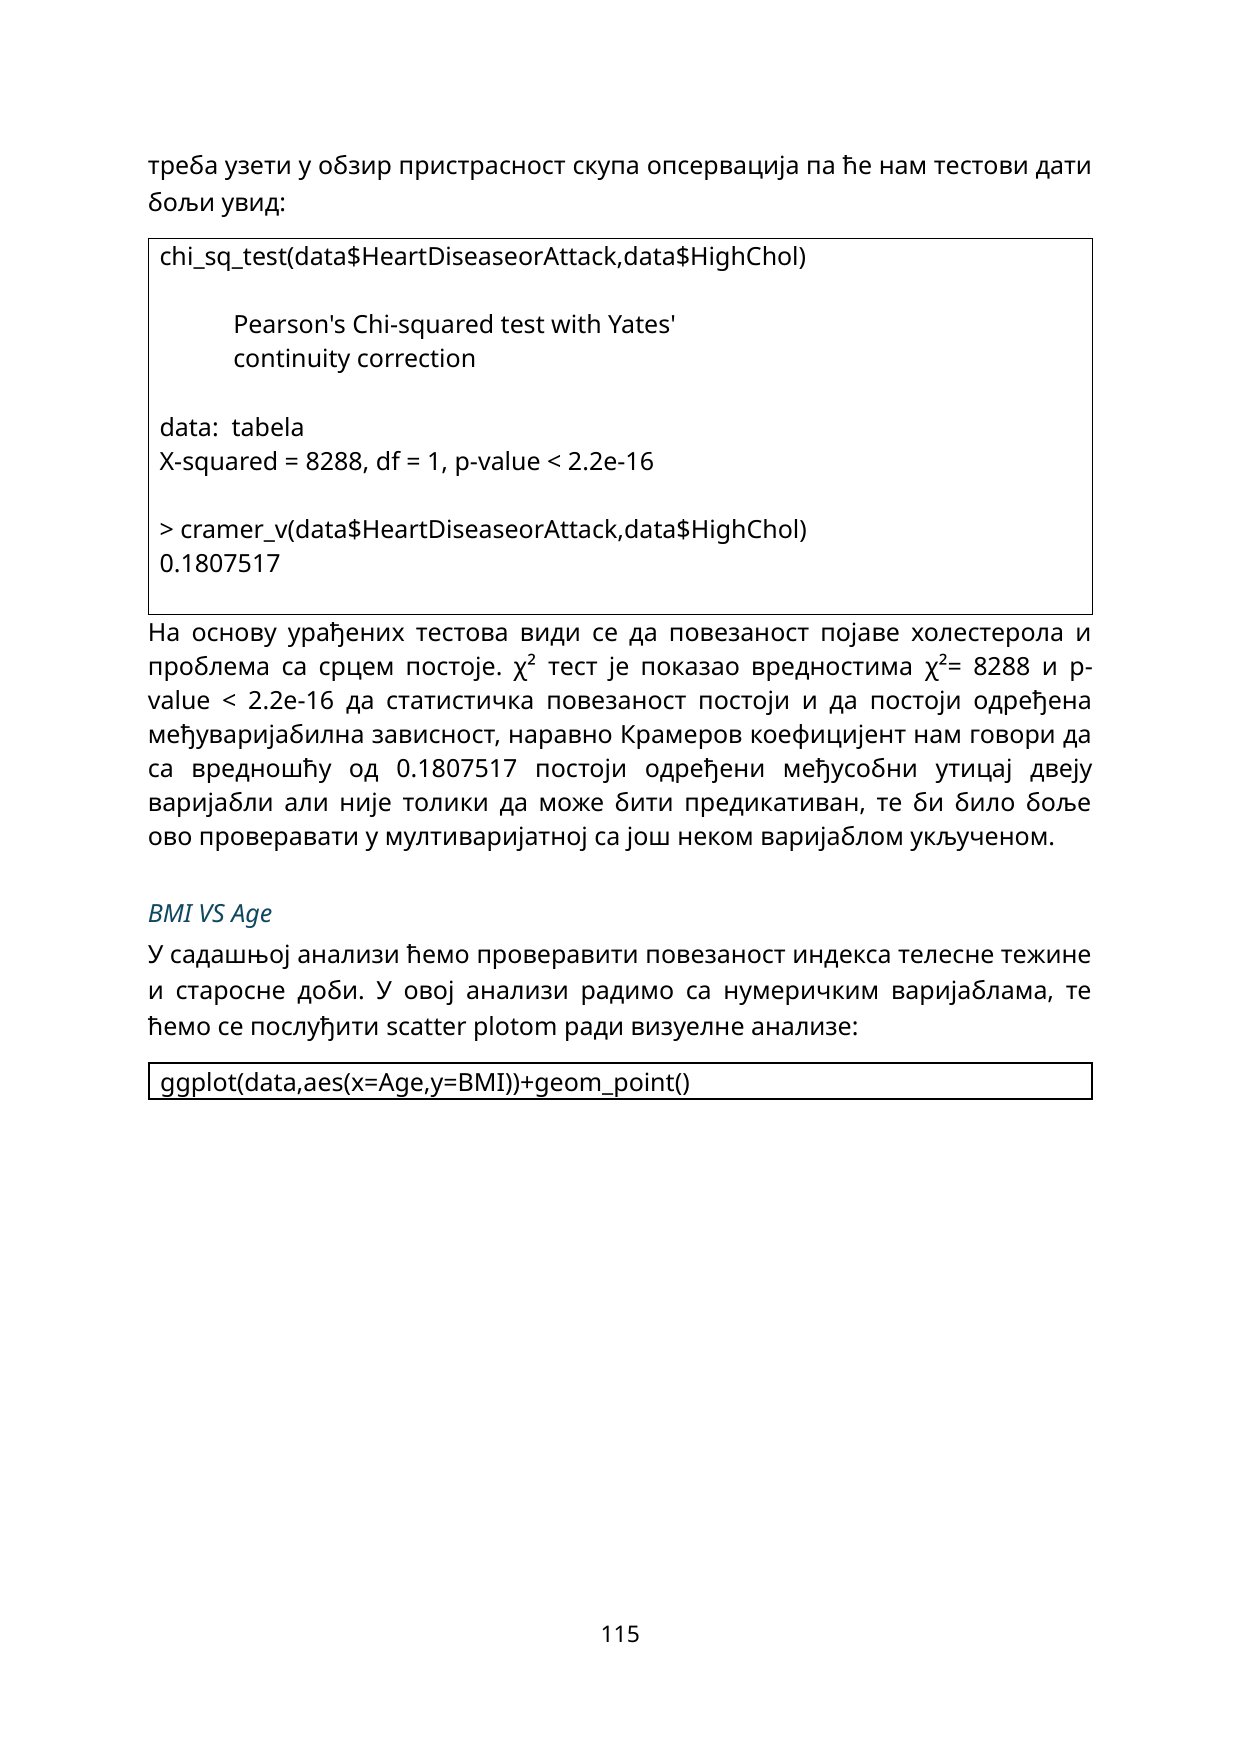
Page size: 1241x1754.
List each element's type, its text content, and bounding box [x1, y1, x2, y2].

text У садашњој анализи ћемо проверавити повезаност индекса телесне тежине и старосне доби. У овој анализи радимо са нумеричким варијаблама, те ћемо се послуђити scatter plotom ради визуелне анализе: [148, 936, 1093, 1043]
text На основу урађених тестова види се да повезаност појаве холестерола и проблема са срцем постоје. χ² тест је показао вредностима χ²= 8288 и p-value < 2.2e-16 да статистичка повезаност постоји и да постоји одређена међуваријабилна зависност, наравно Крамеров коефицијент нам говори да са вредношћу од 0.1807517 постоји одређени међусобни утицај двеју варијабли али није толики да може бити предикативан, те би било боље ово проверавати у мултиваријатној са још неком варијаблом укљученом. [148, 615, 1093, 853]
table_header chi_sq_test(data$HeartDiseaseorAttack,data$HighChol) Pearson's Chi-squared test with Yates' continuity correction data: tabela X-squared = 8288, df = 1, p-value < 2.2e-16 > cramer_v(data$HeartDiseaseorAttack,data$HighChol) 0.1807517 [149, 239, 1092, 613]
table_header ggplot(data,aes(x=Age,y=BMI))+geom_point() [150, 1064, 1091, 1098]
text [148, 148, 1093, 218]
subtitle BMI VS Age [148, 895, 1093, 929]
